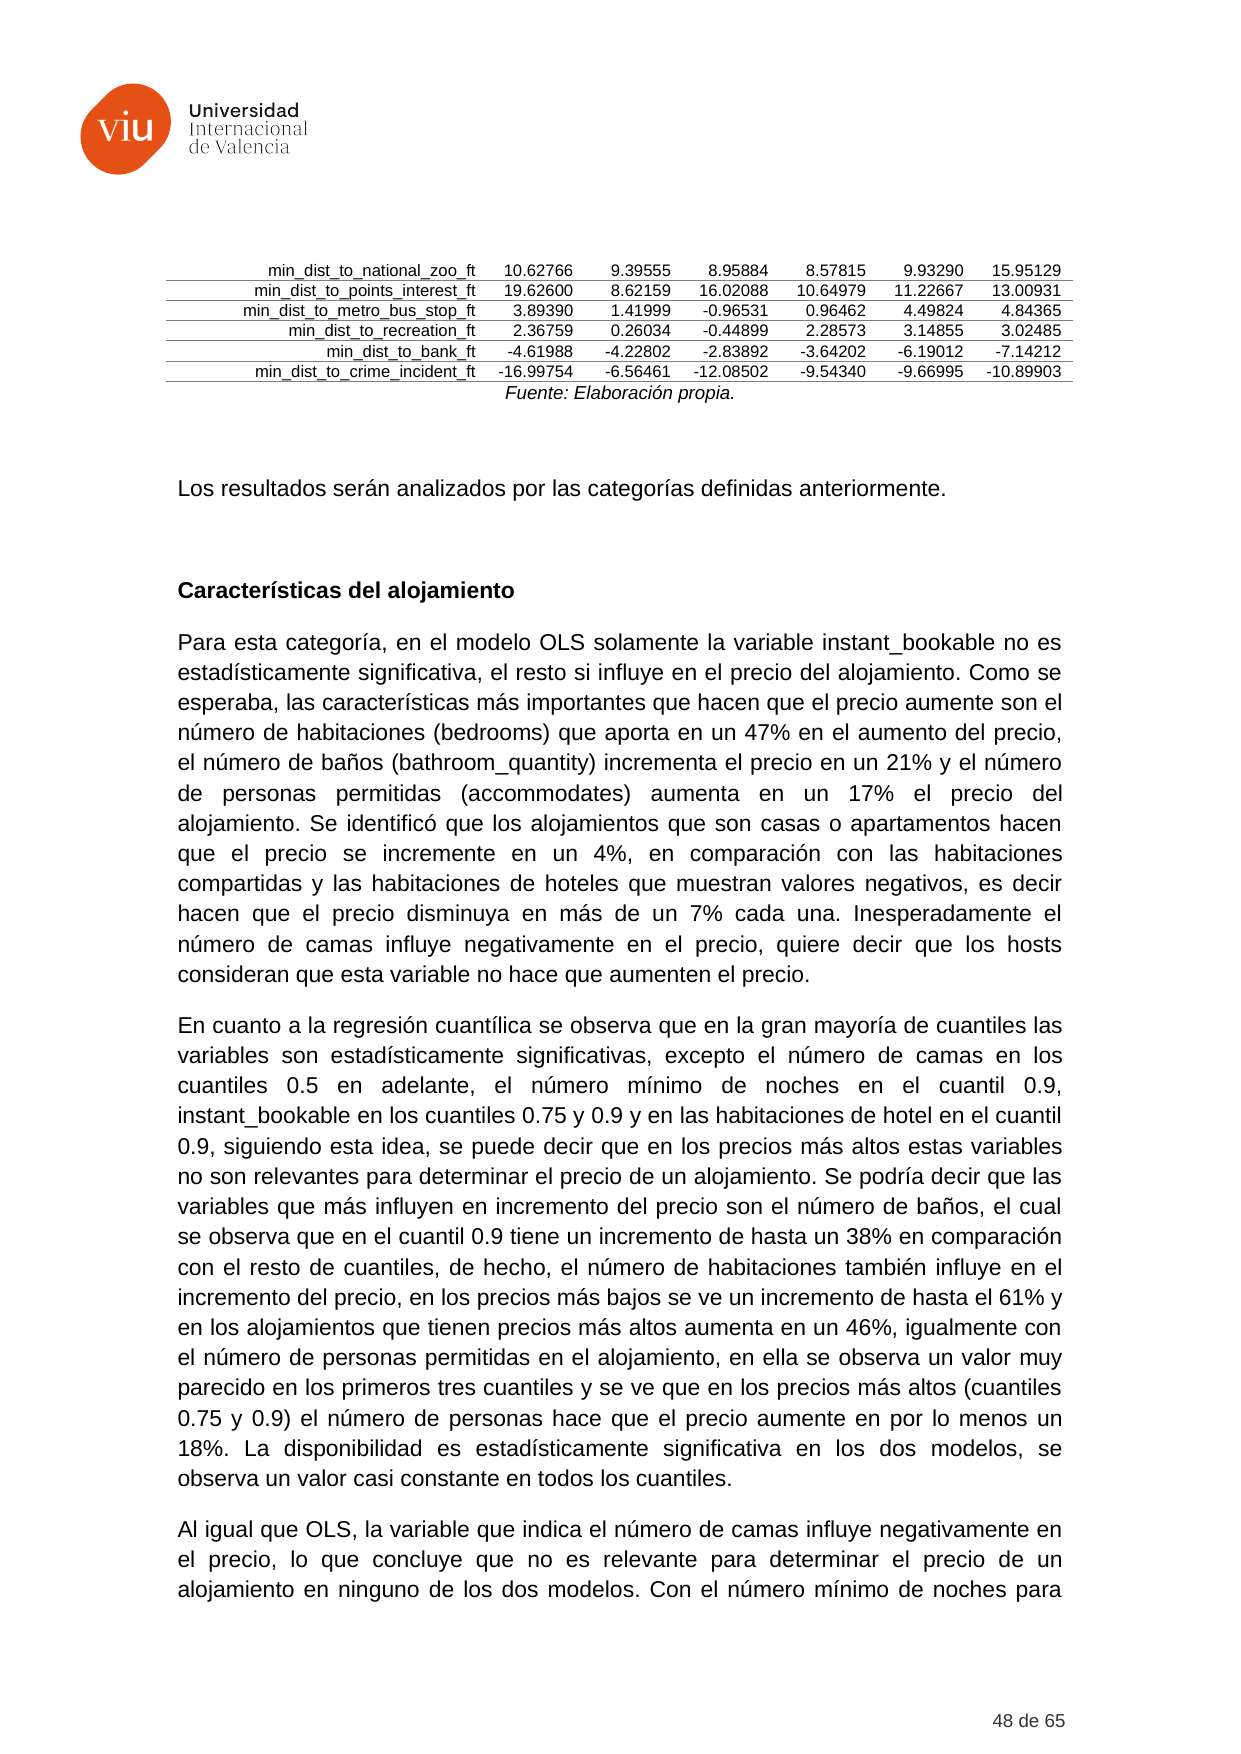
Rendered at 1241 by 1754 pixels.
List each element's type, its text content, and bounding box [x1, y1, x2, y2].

table_cell -2.83892 [682, 341, 779, 361]
table_cell -4.61988 [487, 341, 584, 361]
table_cell min_dist_to_crime_incident_ft [166, 362, 487, 381]
table_cell 19.62600 [487, 281, 584, 300]
table_cell -12.08502 [682, 362, 779, 381]
table_cell 0.26034 [584, 321, 682, 340]
table_cell -7.14212 [975, 341, 1072, 361]
table_cell -0.96531 [682, 301, 779, 320]
table_cell 8.57815 [780, 260, 877, 280]
table_cell min_dist_to_national_zoo_ft [166, 260, 487, 280]
table_cell 10.62766 [487, 260, 584, 280]
table_cell 2.36759 [487, 321, 584, 340]
table_cell min_dist_to_recreation_ft [166, 321, 487, 340]
table_cell -3.64202 [780, 341, 877, 361]
table_cell -9.66995 [877, 362, 975, 381]
table_cell min_dist_to_metro_bus_stop_ft [166, 301, 487, 320]
table_cell 9.39555 [584, 260, 682, 280]
table_cell 1.41999 [584, 301, 682, 320]
table_cell 3.89390 [487, 301, 584, 320]
text En cuanto a la regresión cuantílica se observa que en la gran mayoría de cuantiles las variables son estadísticamente significativas, excepto el número de camas en los cuantiles 0.5 en adelante, el número mínimo de noches en el cuantil 0.9, instant_bookable en los cuantiles 0.75 y 0.9 y en las habitaciones de hotel en el cuantil 0.9, siguiendo esta idea, se puede decir que en los precios más altos estas variables no son relevantes para determinar el precio de un alojamiento. Se podría decir que las variables que más influyen en incremento del precio son el número de baños, el cual se observa que en el cuantil 0.9 tiene un incremento de hasta un 38% en comparación con el resto de cuantiles, de hecho, el número de habitaciones también influye en el incremento del precio, en los precios más bajos se ve un incremento de hasta el 61% y en los alojamientos que tienen precios más altos aumenta en un 46%, igualmente con el número de personas permitidas en el alojamiento, en ella se observa un valor muy parecido en los primeros tres cuantiles y se ve que en los precios más altos (cuantiles 0.75 y 0.9) el número de personas hace que el precio aumente en por lo menos un 18%. La disponibilidad es estadísticamente significativa en los dos modelos, se observa un valor casi constante en todos los cuantiles. [177, 1012, 1063, 1491]
text Fuente: Elaboración propia. [177, 382, 1063, 403]
table_cell -10.89903 [975, 362, 1072, 381]
table_cell 2.28573 [780, 321, 877, 340]
table_cell 11.22667 [877, 281, 975, 300]
table_cell -9.54340 [780, 362, 877, 381]
table_cell 13.00931 [975, 281, 1072, 300]
table_cell 4.49824 [877, 301, 975, 320]
table_cell -4.22802 [584, 341, 682, 361]
picture [59, 62, 329, 197]
table_cell min_dist_to_points_interest_ft [166, 281, 487, 300]
table_cell -6.19012 [877, 341, 975, 361]
table_cell 8.62159 [584, 281, 682, 300]
table_cell 8.95884 [682, 260, 779, 280]
table_cell 3.02485 [975, 321, 1072, 340]
table_cell 10.64979 [780, 281, 877, 300]
table_cell 9.93290 [877, 260, 975, 280]
table_cell 16.02088 [682, 281, 779, 300]
table_cell 3.14855 [877, 321, 975, 340]
table_cell -16.99754 [487, 362, 584, 381]
table_cell 0.96462 [780, 301, 877, 320]
table_cell 15.95129 [975, 260, 1072, 280]
text Para esta categoría, en el modelo OLS solamente la variable instant_bookable no es estadísticamente significativa, el resto si influye en el precio del alojamiento. Como se esperaba, las características más importantes que hacen que el precio aumente son el número de habitaciones (bedrooms) que aporta en un 47% en el aumento del precio, el número de baños (bathroom_quantity) incrementa el precio en un 21% y el número de personas permitidas (accommodates) aumenta en un 17% el precio del alojamiento. Se identificó que los alojamientos que son casas o apartamentos hacen que el precio se incremente en un 4%, en comparación con las habitaciones compartidas y las habitaciones de hoteles que muestran valores negativos, es decir hacen que el precio disminuya en más de un 7% cada una. Inesperadamente el número de camas influye negativamente en el precio, quiere decir que los hosts consideran que esta variable no hace que aumenten el precio. [177, 628, 1063, 987]
table_cell -0.44899 [682, 321, 779, 340]
text Características del alojamiento [177, 577, 1063, 604]
table_cell min_dist_to_bank_ft [166, 341, 487, 361]
table_cell 4.84365 [975, 301, 1072, 320]
table_cell -6.56461 [584, 362, 682, 381]
text Los resultados serán analizados por las categorías definidas anteriormente. [177, 475, 1063, 502]
